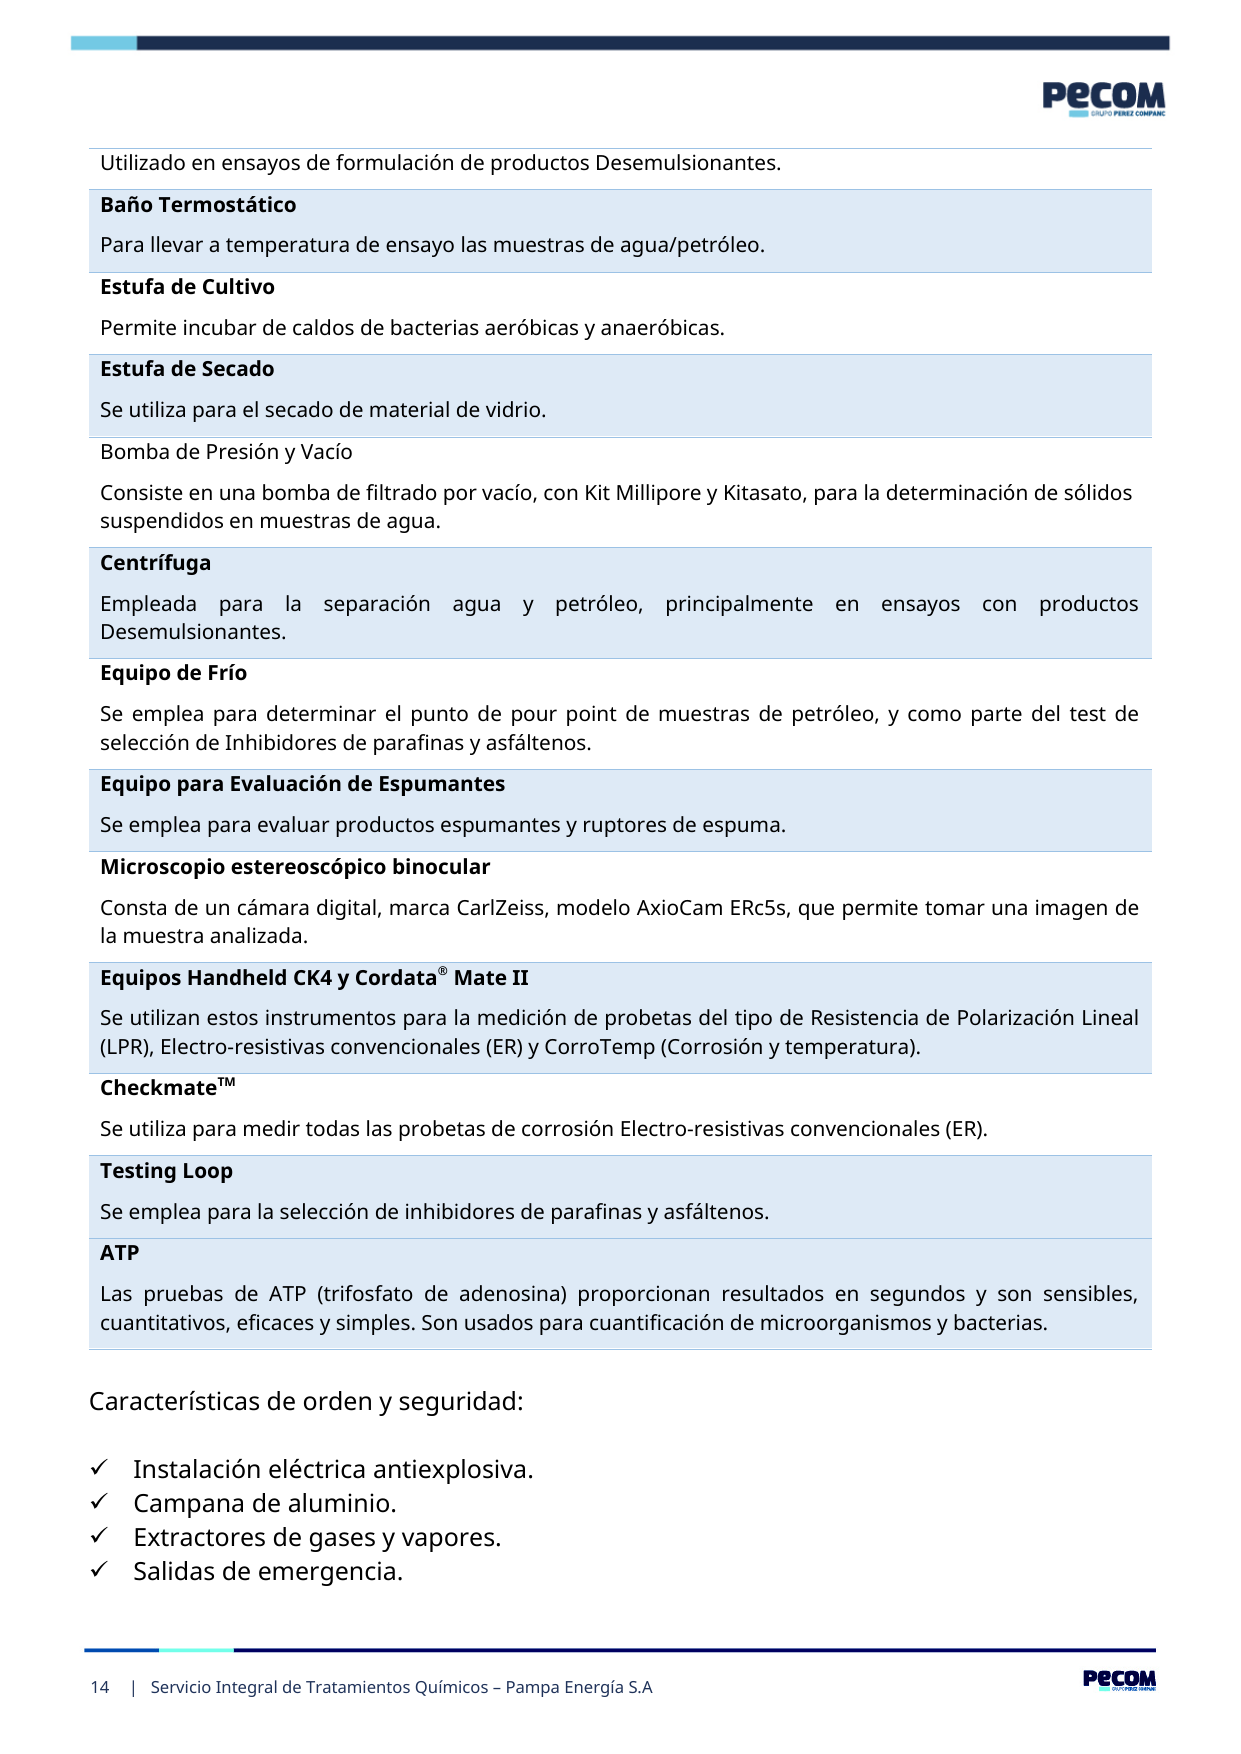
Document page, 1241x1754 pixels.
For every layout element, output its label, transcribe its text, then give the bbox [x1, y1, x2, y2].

table_cell Equipo para Evaluación de Espumantes Se emplea para evaluar productos espumantes y ruptores de espuma. [89, 770, 1152, 851]
text Características de orden y seguridad: [89, 1383, 1152, 1417]
picture [0, 0, 1240, 1741]
list Campana de aluminio. [89, 1485, 1152, 1519]
table_cell Estufa de Cultivo Permite incubar de caldos de bacterias aeróbicas y anaeróbicas. [89, 273, 1152, 354]
list Extractores de gases y vapores. [89, 1519, 1152, 1553]
table_cell Centrífuga Empleada para la separación agua y petróleo, principalmente en ensayos con productos Desemulsionantes. [89, 548, 1152, 658]
table_cell Microscopio estereoscópico binocular Consta de un cámara digital, marca CarlZeiss, modelo AxioCam ERc5s, que permite tomar una imagen de la muestra analizada. [89, 852, 1152, 962]
table_cell Testing Loop Se emplea para la selección de inhibidores de parafinas y asfáltenos. [89, 1156, 1152, 1238]
table_cell ATP Las pruebas de ATP (trifosfato de adenosina) proporcionan resultados en segundos y son sensibles, cuantitativos, eficaces y simples. Son usados para cuantificación de microorganismos y bacterias. [89, 1239, 1152, 1348]
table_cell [89, 149, 1152, 189]
table_cell Estufa de Secado Se utiliza para el secado de material de vidrio. [89, 355, 1152, 436]
table_cell Equipos Handheld CK4 y Cordata® Mate II Se utilizan estos instrumentos para la medición de probetas del tipo de Resistencia de Polarización Lineal (LPR), Electro-resistivas convencionales (ER) y CorroTemp (Corrosión y temperatura). [89, 963, 1152, 1073]
table_cell Bomba de Presión y Vacío Consiste en una bomba de filtrado por vacío, con Kit Millipore y Kitasato, para la determinación de sólidos suspendidos en muestras de agua. [89, 438, 1152, 547]
list Salidas de emergencia. [89, 1553, 1152, 1587]
table_cell CheckmateTM Se utiliza para medir todas las probetas de corrosión Electro-resistivas convencionales (ER). [89, 1074, 1152, 1155]
list Instalación eléctrica antiexplosiva. [89, 1451, 1152, 1485]
table_cell Baño Termostático Para llevar a temperatura de ensayo las muestras de agua/petróleo. [89, 190, 1152, 272]
table_cell Equipo de Frío Se emplea para determinar el punto de pour point de muestras de petróleo, y como parte del test de selección de Inhibidores de parafinas y asfáltenos. [89, 659, 1152, 769]
